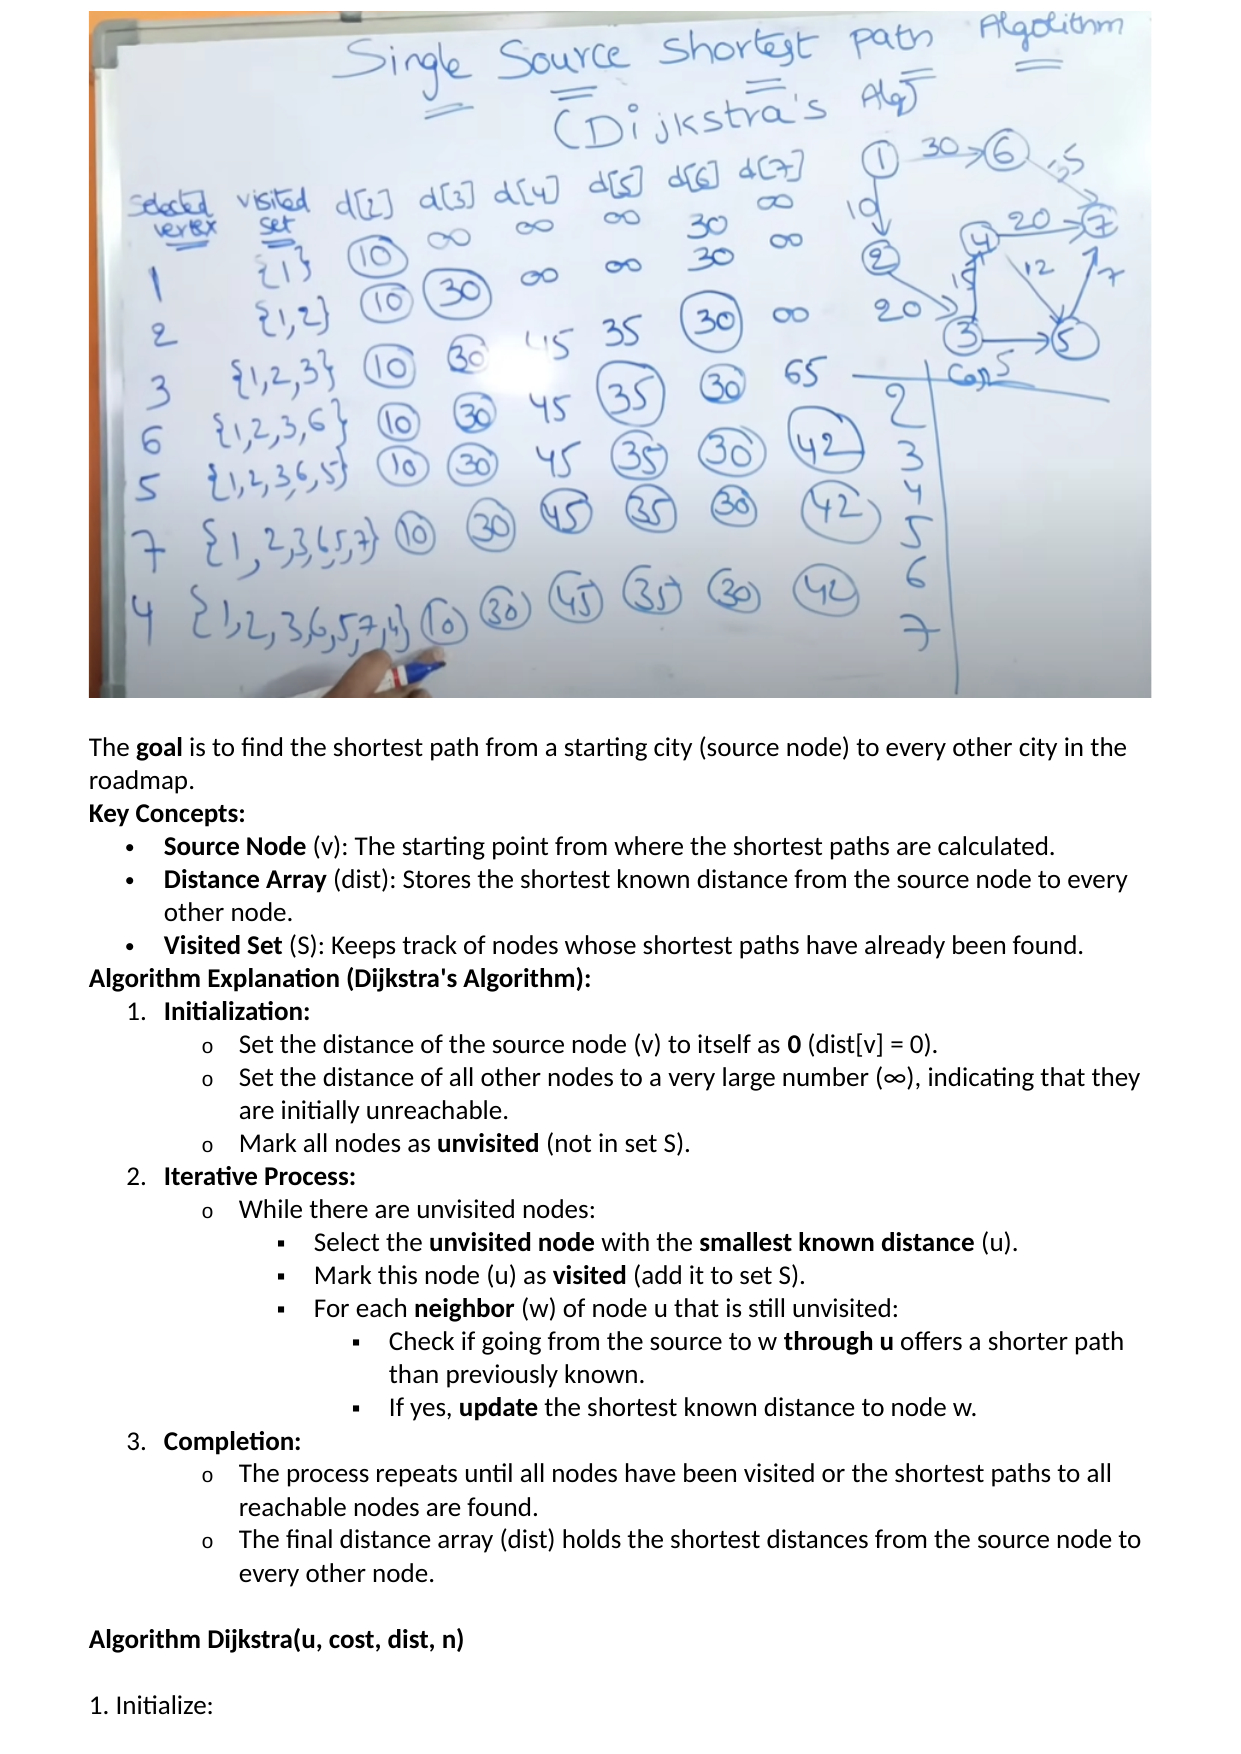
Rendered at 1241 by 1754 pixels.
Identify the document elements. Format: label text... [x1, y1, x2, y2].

list Set the distance of the source node (v) to itself as 0 (dist[v] = 0). [201, 1027, 1152, 1060]
list Mark this node (u) as visited (add it to set S). [276, 1258, 1152, 1292]
list Initialization: [126, 994, 1152, 1027]
text 1. Initialize: [89, 1688, 1152, 1721]
picture [88, 11, 1152, 698]
list Source Node (v): The starting point from where the shortest paths are calculated. [126, 829, 1152, 862]
list Check if going from the source to w through u offers a shorter path than previously known. [351, 1324, 1152, 1391]
list Distance Array (dist): Stores the shortest known distance from the source node to every other node. [126, 862, 1152, 928]
list Select the unvisited node with the smallest known distance (u). [276, 1226, 1152, 1258]
list While there are unvisited nodes: [201, 1192, 1152, 1226]
list Visited Set (S): Keeps track of nodes whose shortest paths have already been found. [126, 928, 1152, 961]
list If yes, update the shortest known distance to node w. [351, 1391, 1152, 1424]
text Key Concepts: [89, 796, 1152, 829]
text Algorithm Dijkstra(u, cost, dist, n) [89, 1622, 1152, 1655]
list For each neighbor (w) of node u that is still unvisited: [276, 1292, 1152, 1324]
list The process repeats until all nodes have been visited or the shortest paths to all reachable nodes are found. [201, 1457, 1152, 1523]
list Iterative Process: [126, 1159, 1152, 1192]
list The final distance array (dist) holds the shortest distances from the source node to every other node. [201, 1523, 1152, 1589]
list Set the distance of all other nodes to a very large number (∞), indicating that they are initially unreachable. [201, 1060, 1152, 1126]
list Mark all nodes as unvisited (not in set S). [201, 1126, 1152, 1159]
text The goal is to find the shortest path from a starting city (source node) to every other city in the roadmap. [89, 730, 1152, 796]
list Completion: [126, 1424, 1152, 1457]
text Algorithm Explanation (Dijkstra's Algorithm): [89, 961, 1152, 994]
